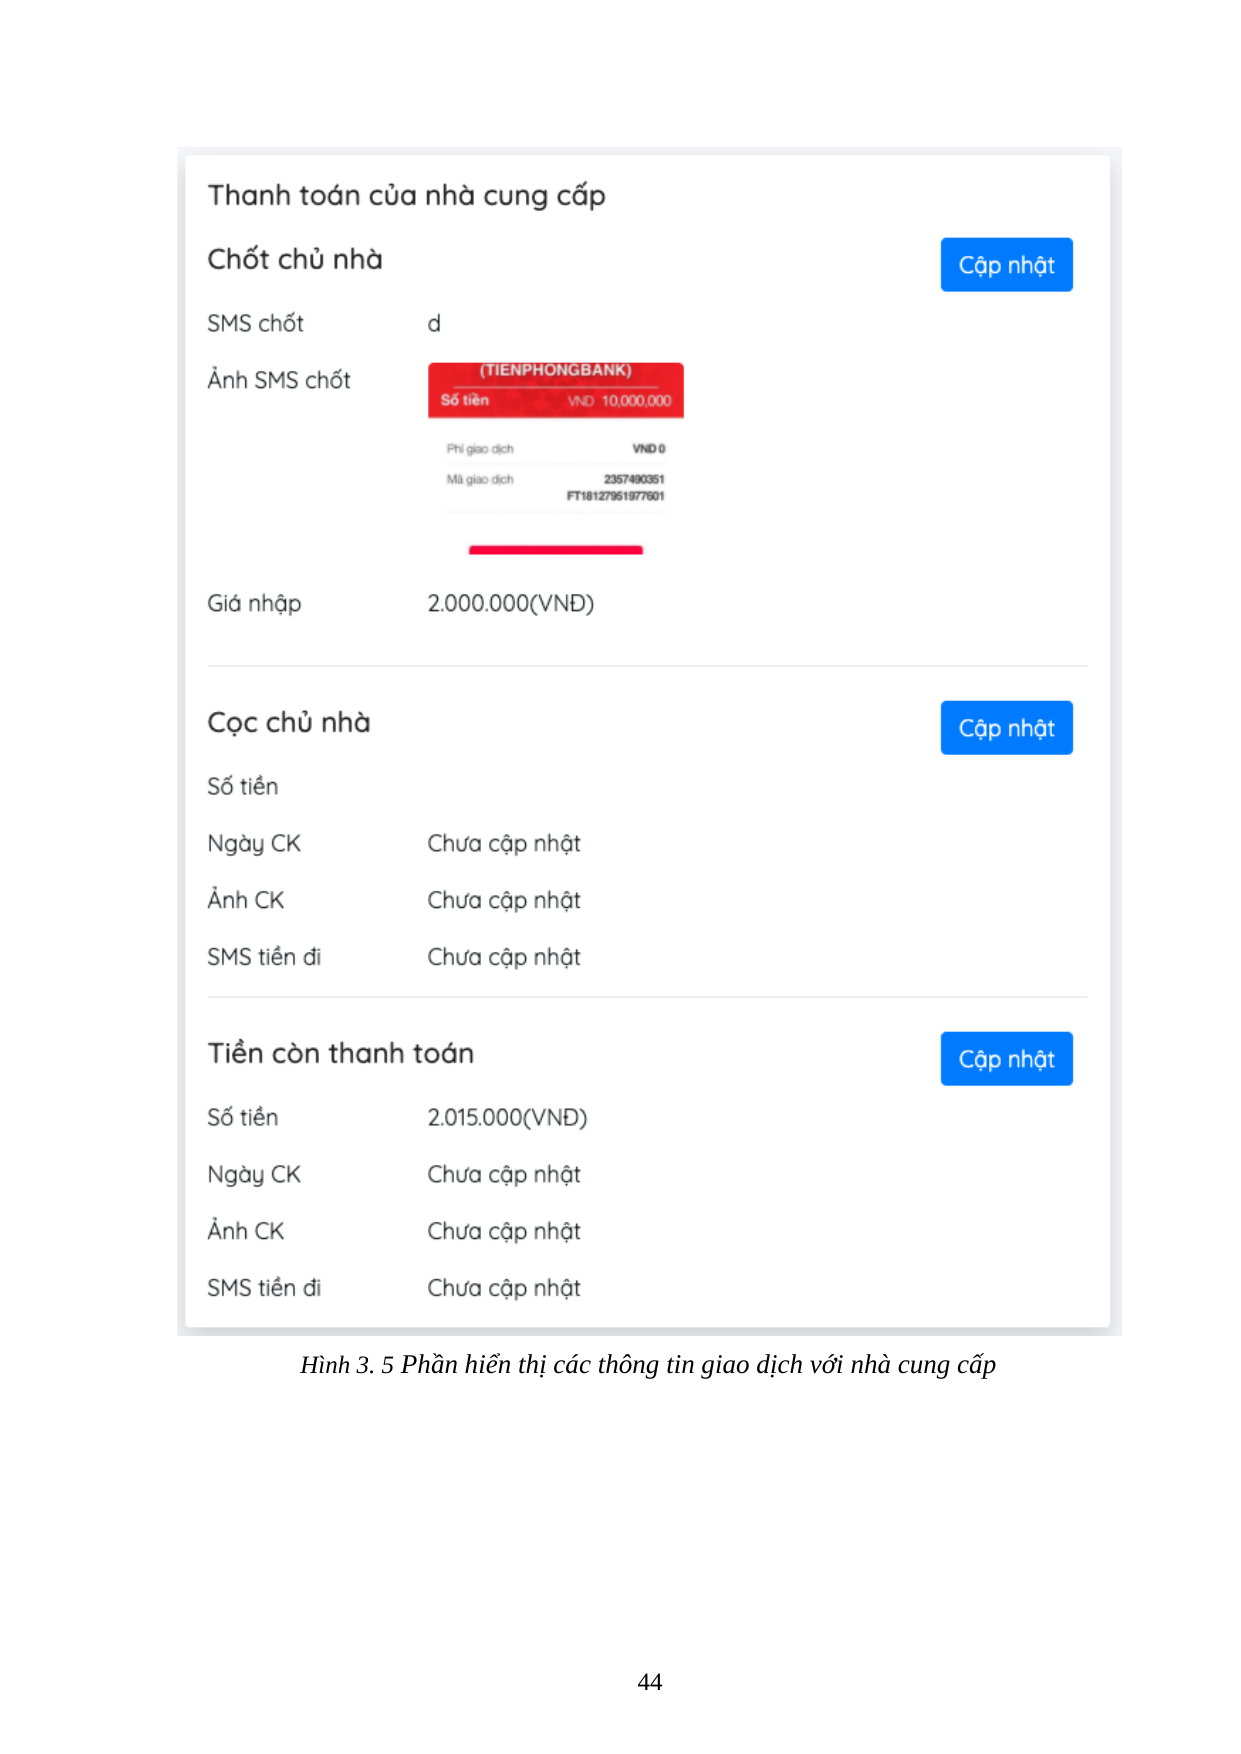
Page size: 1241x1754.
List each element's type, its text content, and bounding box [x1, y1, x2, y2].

text Hình 3. 5 Phần hiển thị các thông tin giao dịch với nhà cung cấp [177, 1348, 1122, 1379]
picture [177, 147, 1123, 1336]
